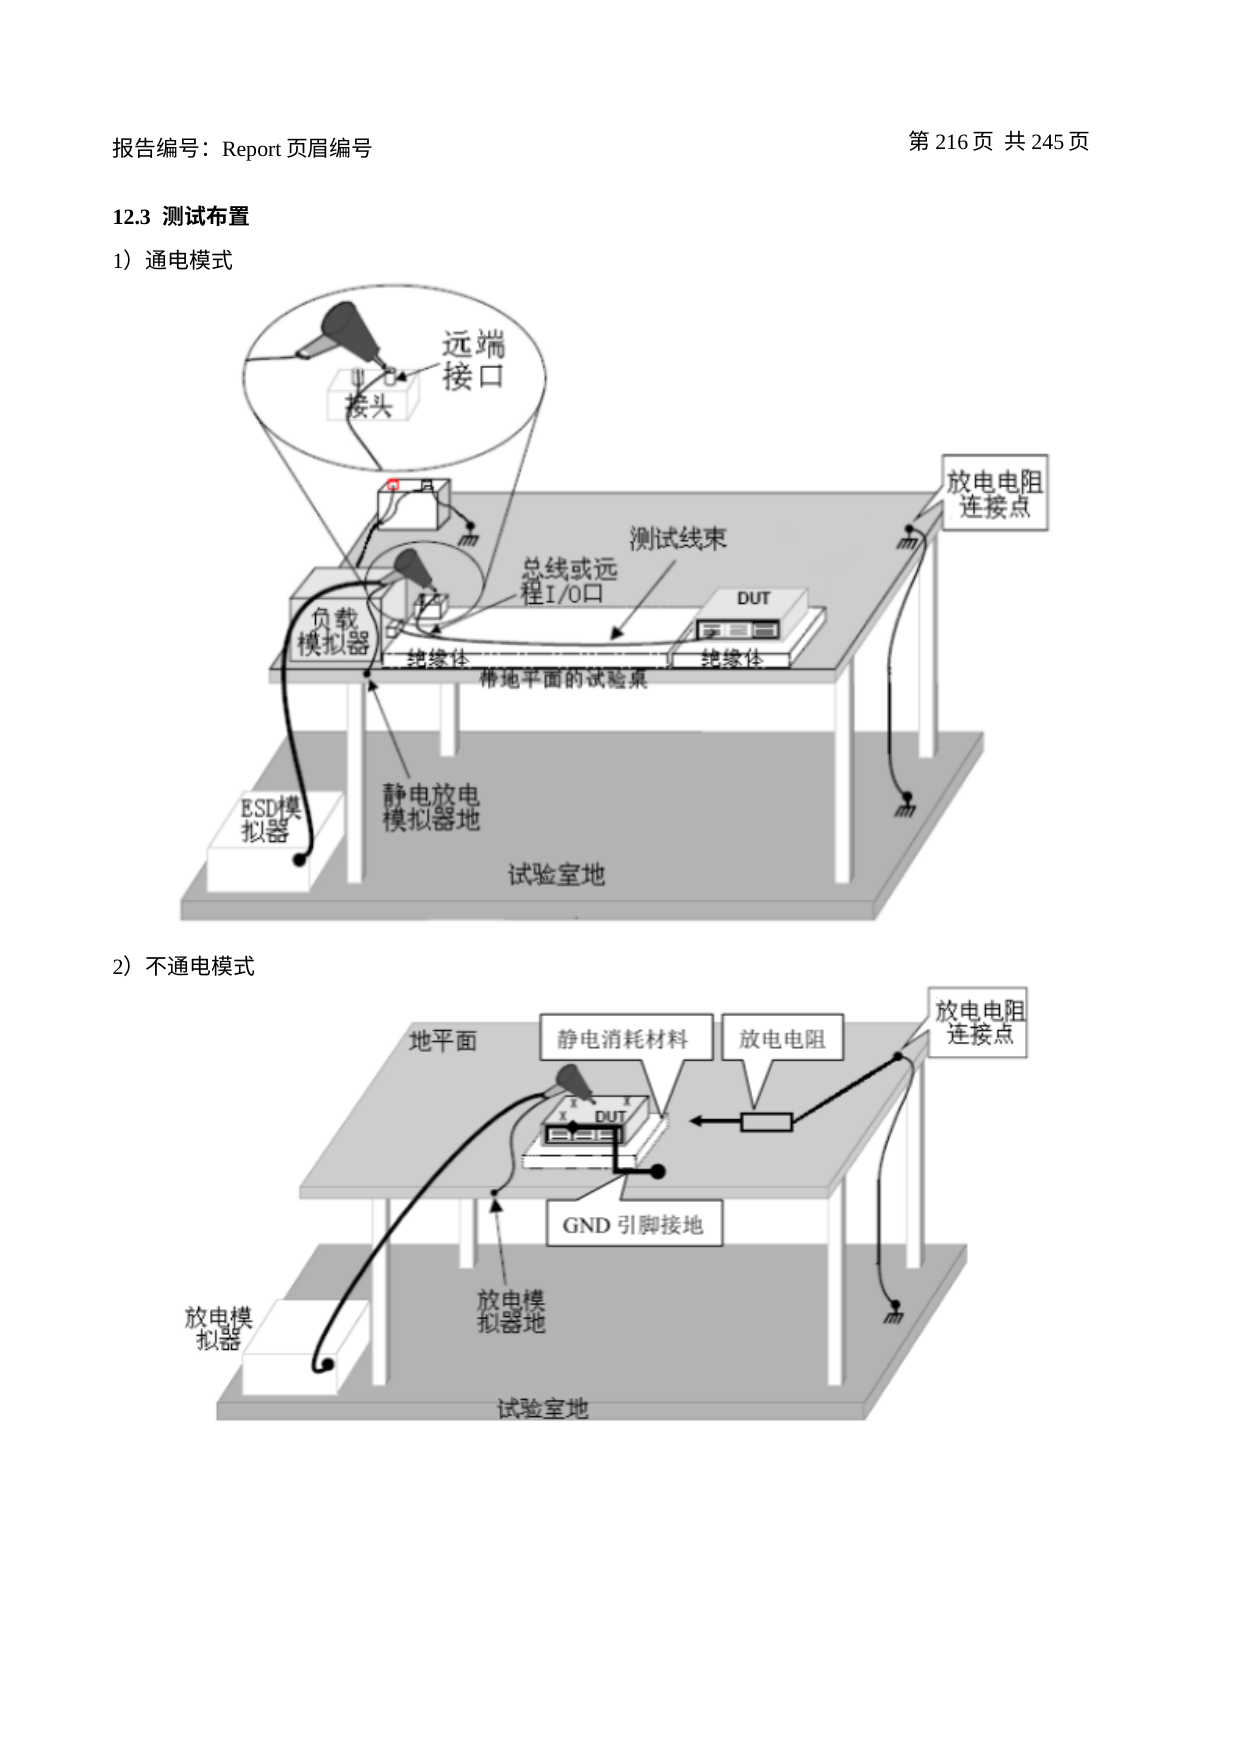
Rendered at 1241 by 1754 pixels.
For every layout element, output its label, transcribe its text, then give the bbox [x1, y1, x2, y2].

text 1）通电模式 [112, 243, 1128, 275]
picture [170, 980, 1071, 1438]
picture [157, 275, 1083, 924]
subtitle 测试布置 [112, 199, 1128, 231]
text 2）不通电模式 [112, 949, 1128, 981]
